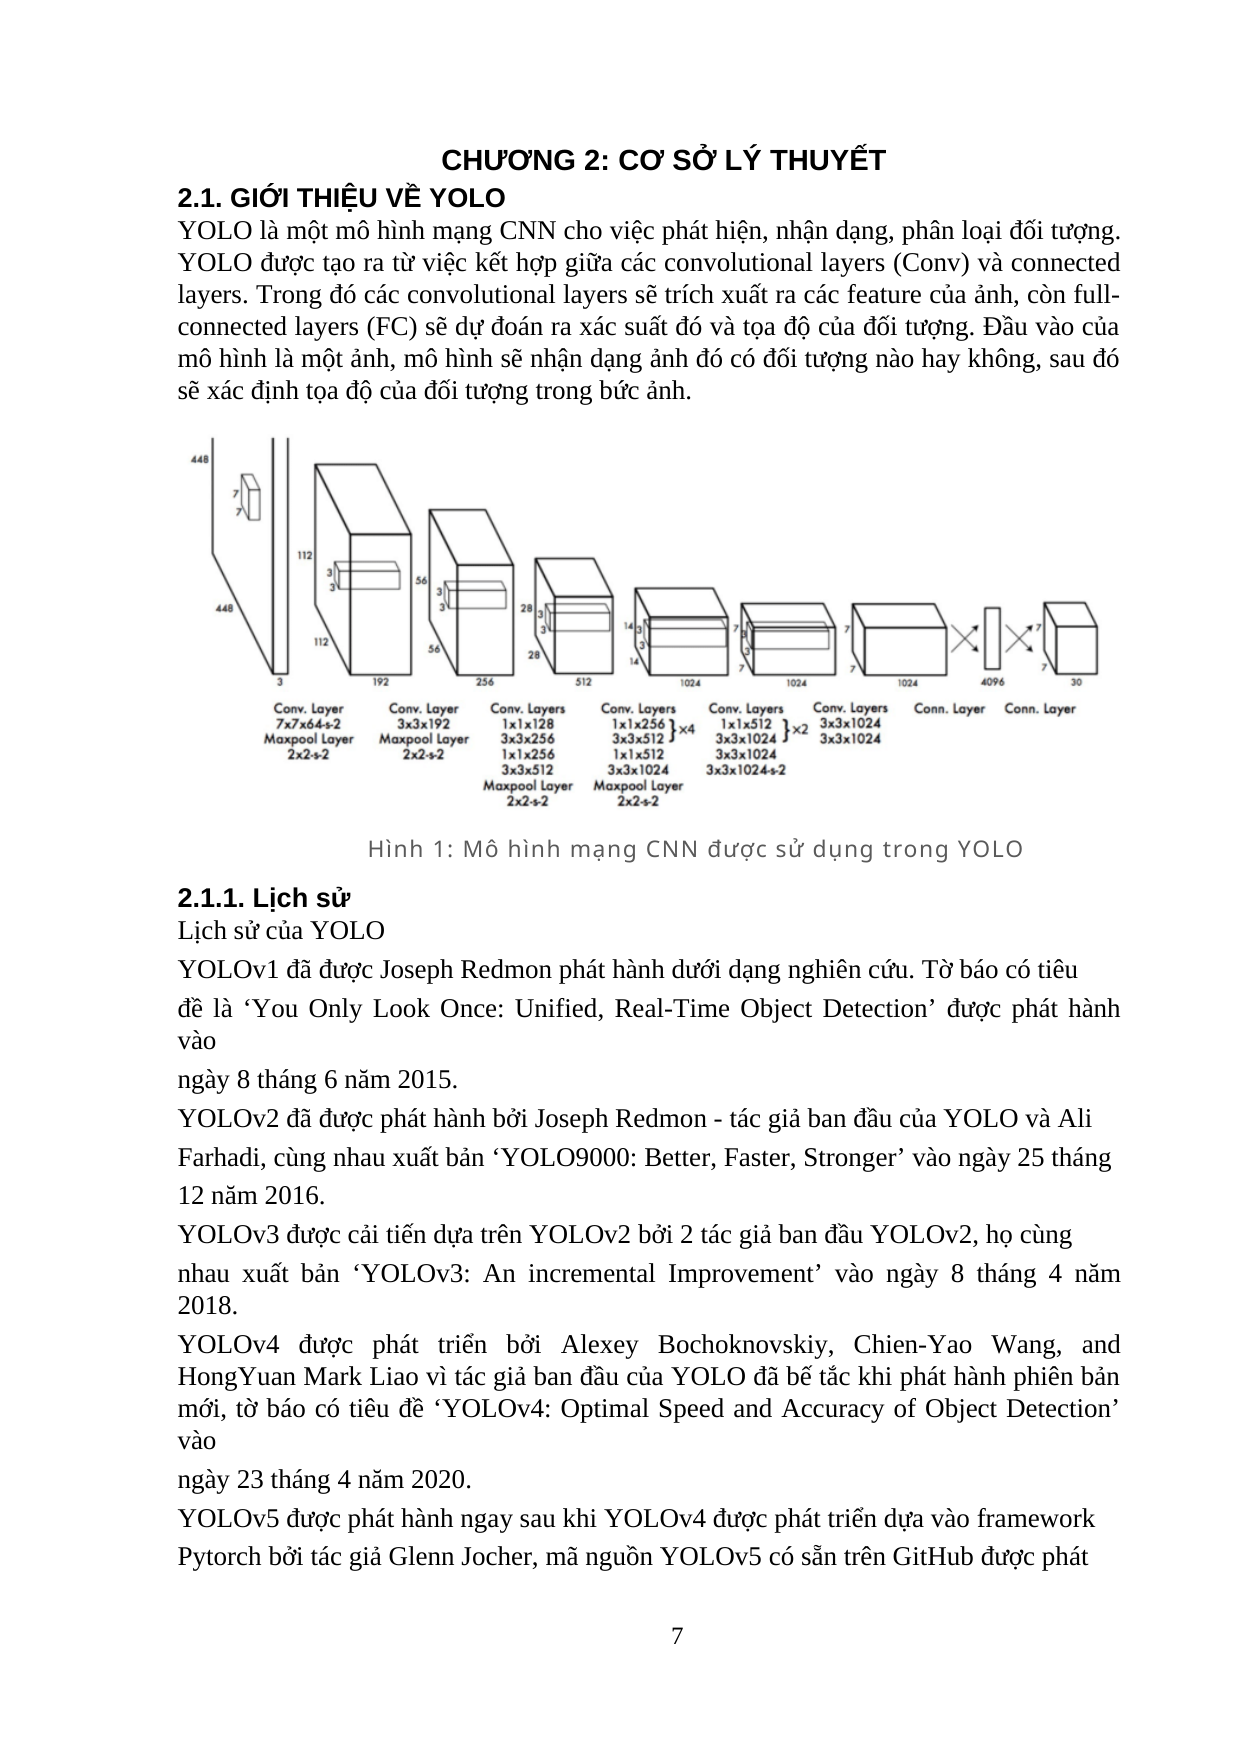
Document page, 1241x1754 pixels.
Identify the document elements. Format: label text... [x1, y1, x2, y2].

text Lịch sử của YOLO [177, 914, 1122, 946]
text Farhadi, cùng nhau xuất bản ‘YOLO9000: Better, Faster, Stronger’ vào ngày 25 tháng [177, 1141, 1122, 1172]
subtitle Lịch sử [177, 882, 1122, 913]
text YOLOv3 được cải tiến dựa trên YOLOv2 bởi 2 tác giả ban đầu YOLOv2, họ cùng [177, 1218, 1122, 1249]
text 12 năm 2016. [177, 1179, 1122, 1211]
subtitle CƠ SỞ LÝ THUYẾT [205, 143, 1122, 177]
subtitle GIỚI THIỆU VỀ YOLO [177, 182, 1122, 213]
text ngày 23 tháng 4 năm 2020. [177, 1463, 1122, 1494]
text YOLOv4 được phát triển bởi Alexey Bochoknovskiy, Chien-Yao Wang, and HongYuan Mark Liao vì tác giả ban đầu của YOLO đã bế tắc khi phát hành phiên bản mới, tờ báo có tiêu đề ‘YOLOv4: Optimal Speed and Accuracy of Object Detection’ vào [177, 1328, 1122, 1455]
text YOLOv1 đã được Joseph Redmon phát hành dưới dạng nghiên cứu. Tờ báo có tiêu [177, 953, 1122, 984]
text ngày 8 tháng 6 năm 2015. [177, 1063, 1122, 1094]
subtitle Mô hình mạng CNN được sử dụng trong YOLO [269, 833, 1122, 864]
text đề là ‘You Only Look Once: Unified, Real-Time Object Detection’ được phát hành vào [177, 992, 1122, 1055]
text YOLOv2 đã được phát hành bởi Joseph Redmon - tác giả ban đầu của YOLO và Ali [177, 1102, 1122, 1133]
text YOLOv5 được phát hành ngay sau khi YOLOv4 được phát triển dựa vào framework [177, 1502, 1122, 1533]
text nhau xuất bản ‘YOLOv3: An incremental Improvement’ vào ngày 8 tháng 4 năm 2018. [177, 1257, 1122, 1320]
picture [177, 412, 1117, 826]
text YOLO là một mô hình mạng CNN cho việc phát hiện, nhận dạng, phân loại đối tượng. YOLO được tạo ra từ việc kết hợp giữa các convolutional layers (Conv) và connected layers. Trong đó các convolutional layers sẽ trích xuất ra các feature của ảnh, còn full-connected layers (FC) sẽ dự đoán ra xác suất đó và tọa độ của đối tượng. Đầu vào của mô hình là một ảnh, mô hình sẽ nhận dạng ảnh đó có đối tượng nào hay không, sau đó sẽ xác định tọa độ của đối tượng trong bức ảnh. [177, 214, 1122, 405]
text Pytorch bởi tác giả Glenn Jocher, mã nguồn YOLOv5 có sẵn trên GitHub được phát [177, 1541, 1122, 1572]
